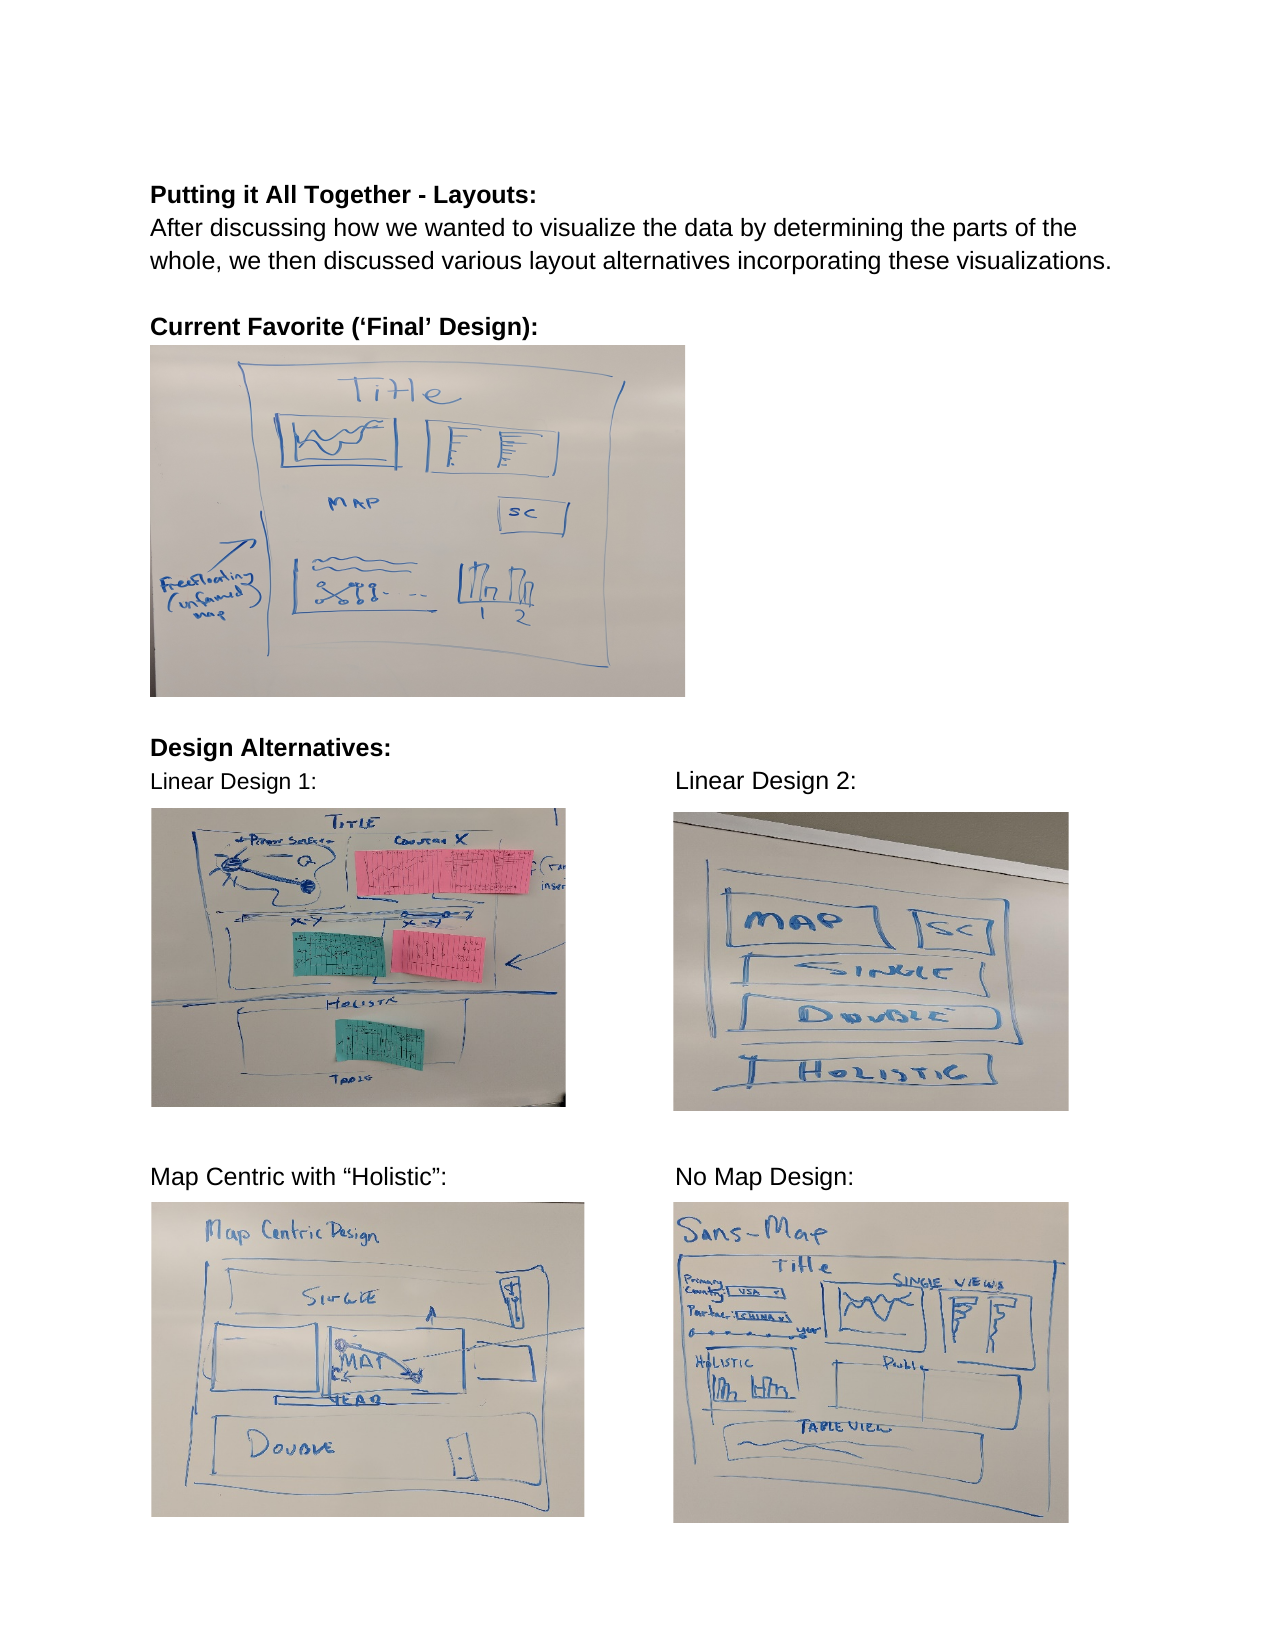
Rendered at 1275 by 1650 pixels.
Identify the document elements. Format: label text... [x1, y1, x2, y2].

text Linear Design 1: Linear Design 2: [150, 766, 1125, 795]
picture [150, 808, 566, 1105]
picture [150, 1202, 585, 1515]
picture [150, 345, 686, 697]
picture [671, 1202, 1069, 1521]
picture [671, 812, 1069, 1110]
text Design Alternatives: [150, 733, 1125, 762]
text Current Favorite (‘Final’ Design): [150, 312, 1125, 341]
text After discussing how we wanted to visualize the data by determining the parts of the whole, we then discussed various layout alternatives incorporating these visualizations. [150, 213, 1125, 275]
text Putting it All Together - Layouts: [150, 180, 1125, 209]
text Map Centric with “Holistic”: No Map Design: [150, 1162, 1125, 1190]
